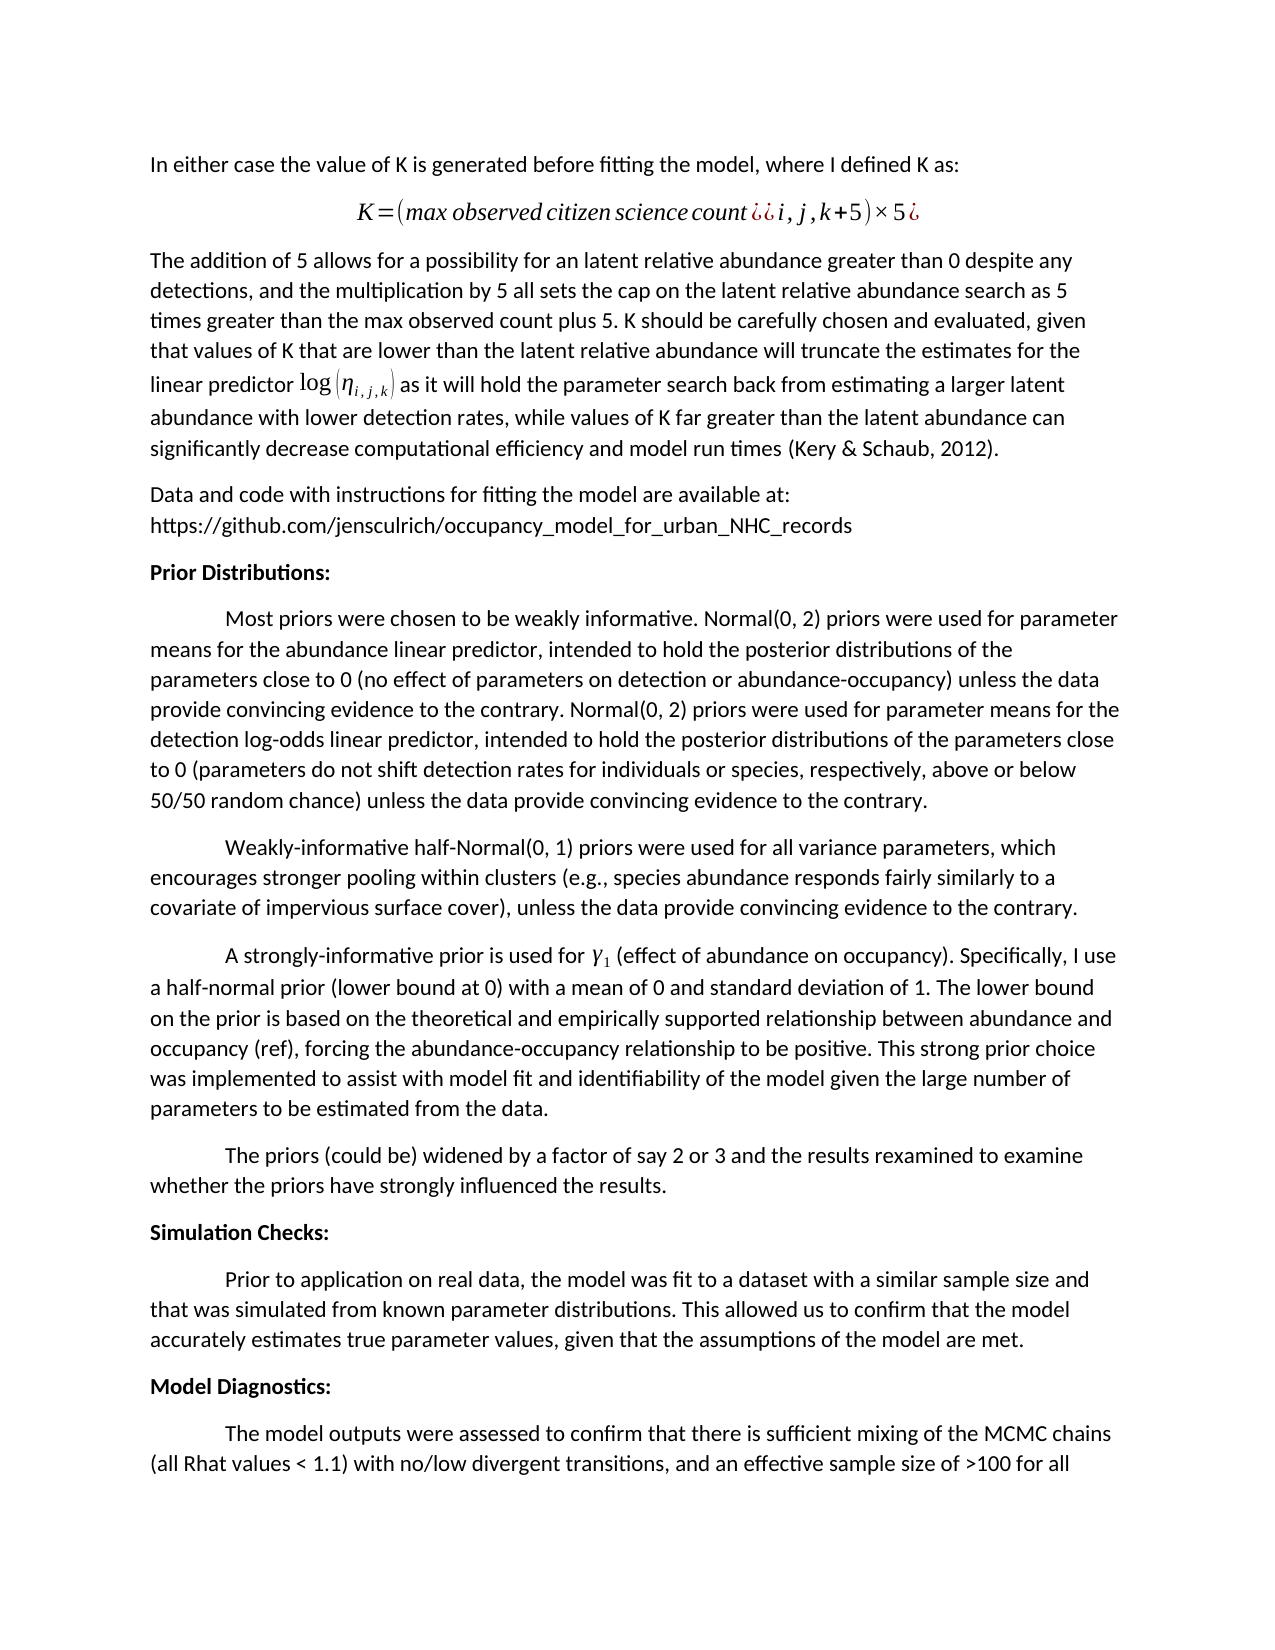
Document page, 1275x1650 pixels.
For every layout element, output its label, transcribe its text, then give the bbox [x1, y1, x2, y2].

text Prior to application on real data, the model was fit to a dataset with a similar sample size and that was simulated from known parameter distributions. This allowed us to confirm that the model accurately estimates true parameter values, given that the assumptions of the model are met. [150, 1265, 1125, 1353]
text Prior Distributions: [150, 558, 1125, 586]
text The addition of 5 allows for a possibility for an latent relative abundance greater than 0 despite any detections, and the multiplication by 5 all sets the cap on the latent relative abundance search as 5 times greater than the max observed count plus 5. K should be carefully chosen and evaluated, given that values of K that are lower than the latent relative abundance will truncate the estimates for the linear predictor as it will hold the parameter search back from estimating a larger latent abundance with lower detection rates, while values of K far greater than the latent abundance can significantly decrease computational efficiency and model run times (Kery & Schaub, 2012). [150, 246, 1125, 462]
text Model Diagnostics: [150, 1372, 1125, 1400]
text In either case the value of K is generated before fitting the model, where I defined K as: [150, 150, 1125, 178]
text Data and code with instructions for fitting the model are available at: https://github.com/jensculrich/occupancy_model_for_urban_NHC_records [150, 481, 1125, 539]
text The priors (could be) widened by a factor of say 2 or 3 and the results rexamined to examine whether the priors have strongly influenced the results. [150, 1141, 1125, 1199]
text Weakly-informative half-Normal(0, 1) priors were used for all variance parameters, which encourages stronger pooling within clusters (e.g., species abundance responds fairly similarly to a covariate of impervious surface cover), unless the data provide convincing evidence to the contrary. [150, 833, 1125, 921]
text A strongly-informative prior is used for (effect of abundance on occupancy). Specifically, I use a half-normal prior (lower bound at 0) with a mean of 0 and standard deviation of 1. The lower bound on the prior is based on the theoretical and empirically supported relationship between abundance and occupancy (ref), forcing the abundance-occupancy relationship to be positive. This strong prior choice was implemented to assist with model fit and identifiability of the model given the large number of parameters to be estimated from the data. [150, 940, 1125, 1122]
text Simulation Checks: [150, 1218, 1125, 1246]
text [150, 1419, 1125, 1477]
text Most priors were chosen to be weakly informative. Normal(0, 2) priors were used for parameter means for the abundance linear predictor, intended to hold the posterior distributions of the parameters close to 0 (no effect of parameters on detection or abundance-occupancy) unless the data provide convincing evidence to the contrary. Normal(0, 2) priors were used for parameter means for the detection log-odds linear predictor, intended to hold the posterior distributions of the parameters close to 0 (parameters do not shift detection rates for individuals or species, respectively, above or below 50/50 random chance) unless the data provide convincing evidence to the contrary. [150, 604, 1125, 814]
